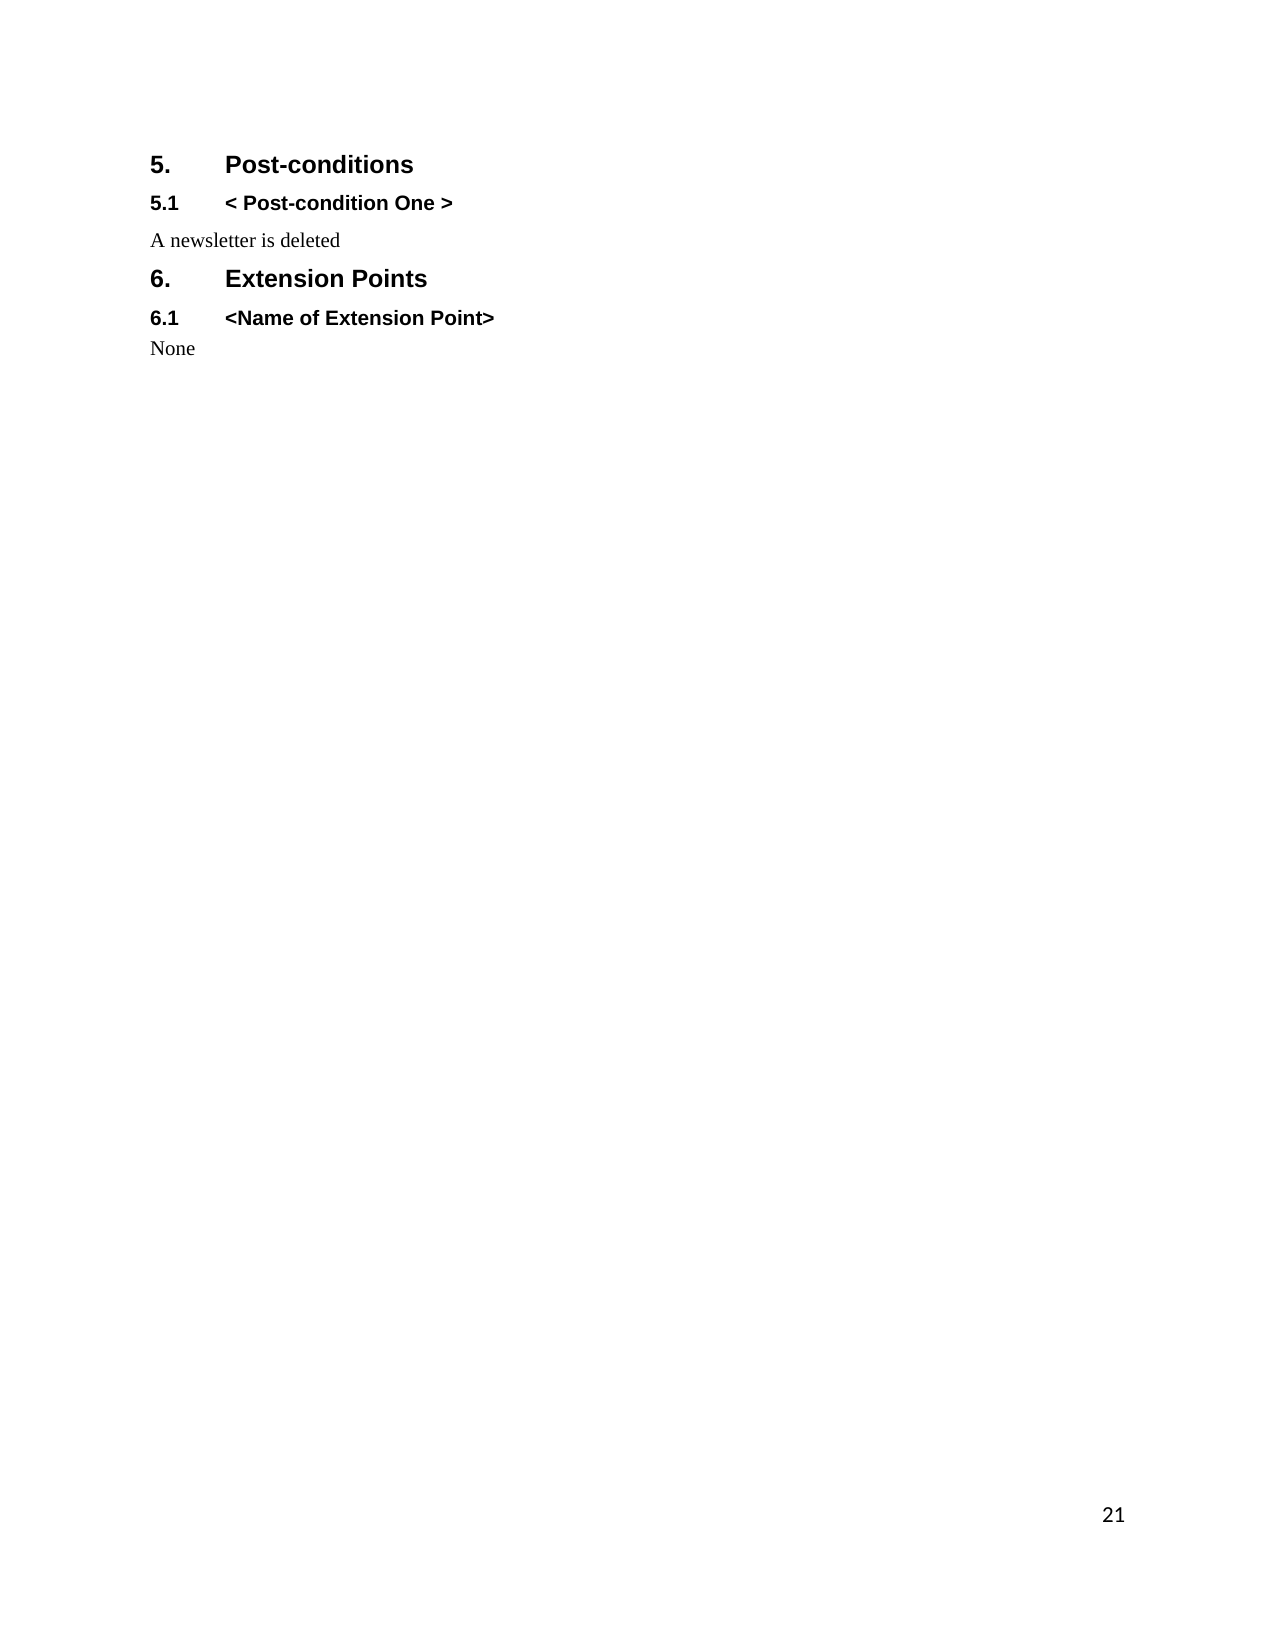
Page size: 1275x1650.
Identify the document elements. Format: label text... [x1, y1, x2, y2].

list Extension Points [150, 264, 1125, 293]
list < Post-condition One > [150, 191, 1125, 215]
text A newsletter is deleted [150, 228, 1125, 252]
list <Name of Extension Point> [150, 306, 1125, 329]
text None [150, 336, 1125, 360]
list Post-conditions [150, 150, 1125, 179]
